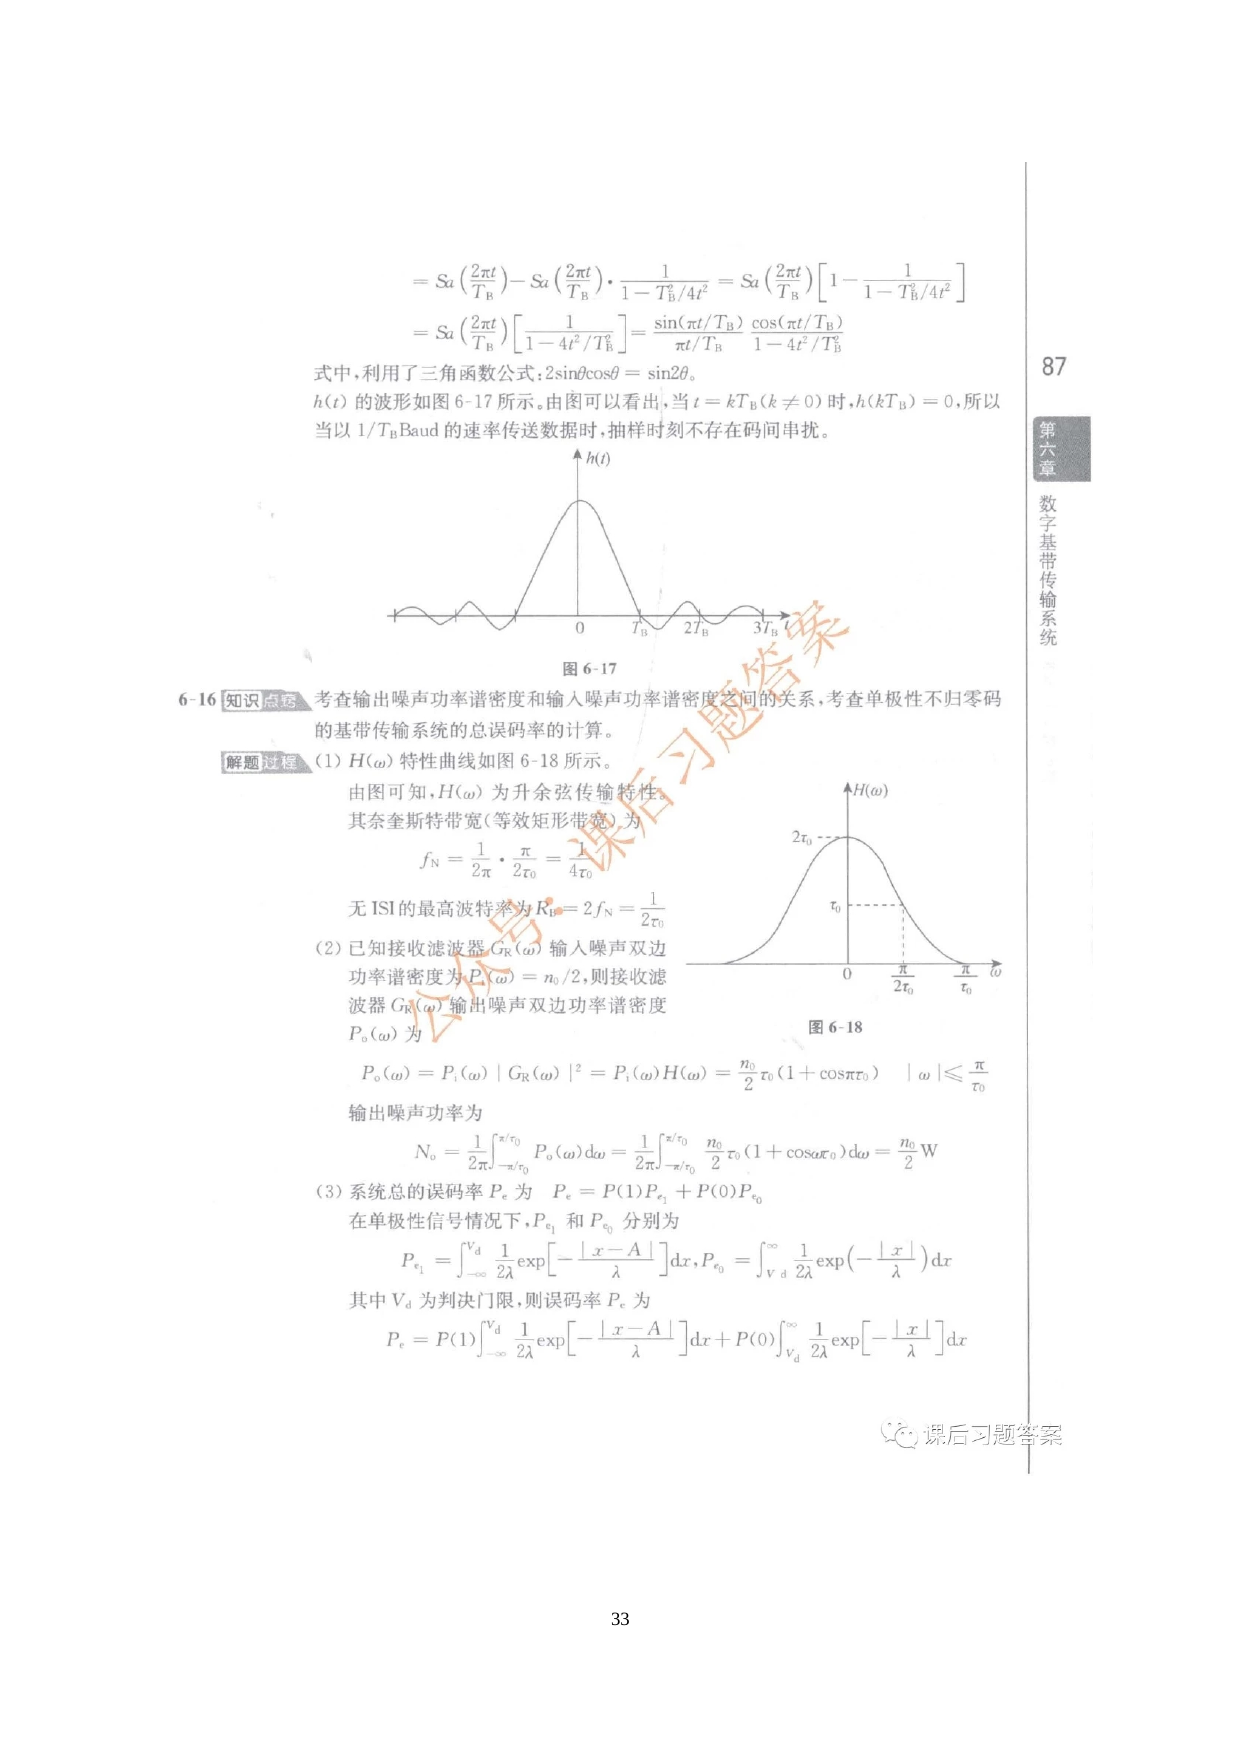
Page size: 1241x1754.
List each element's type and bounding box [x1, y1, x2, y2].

picture [147, 162, 1093, 1476]
